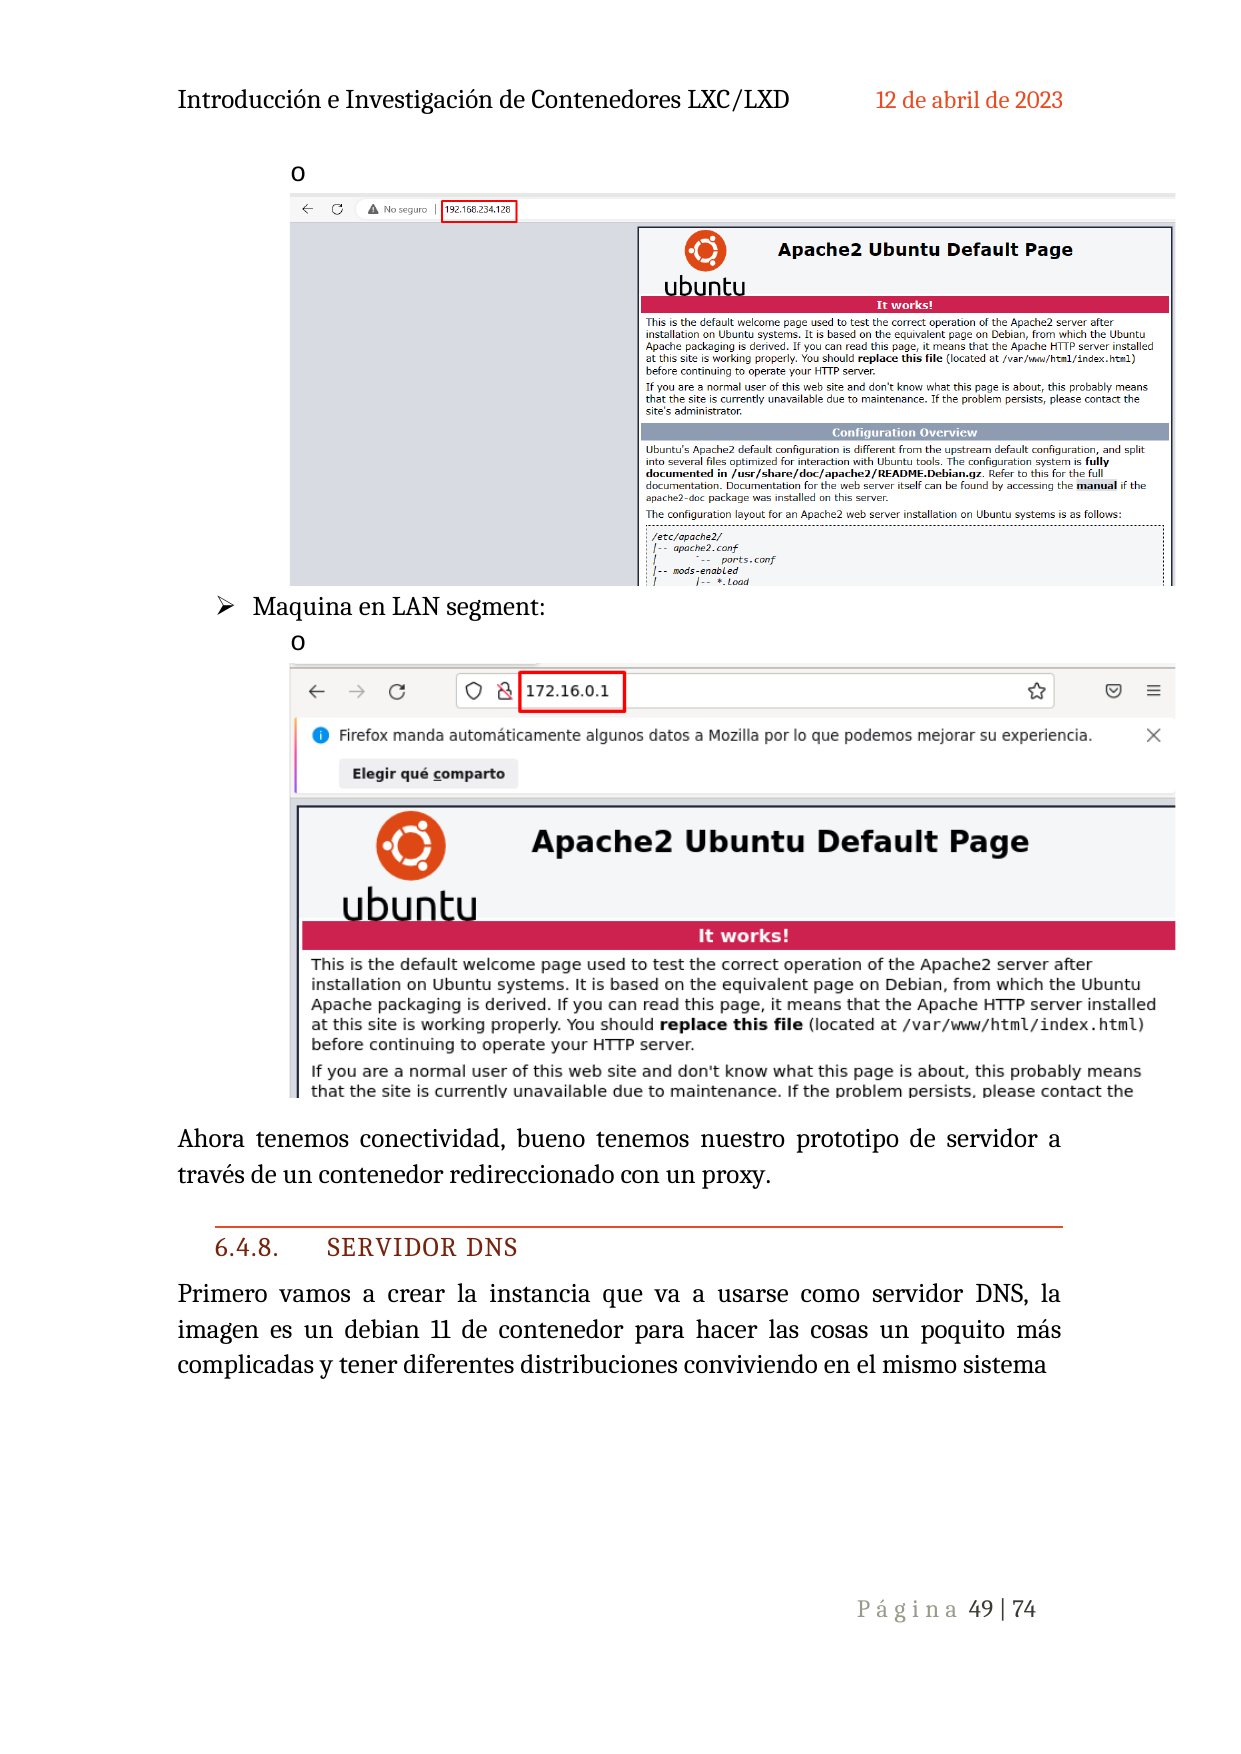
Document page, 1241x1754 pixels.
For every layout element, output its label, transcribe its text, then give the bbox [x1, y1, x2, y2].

picture [289, 193, 1176, 586]
list Maquina en LAN segment: [215, 591, 1063, 622]
subtitle Servidor DNS [215, 1228, 1063, 1263]
text Ahora tenemos conectividad, bueno tenemos nuestro prototipo de servidor a través de un contenedor redireccionado con un proxy. [177, 1123, 1063, 1190]
picture [289, 663, 1176, 1098]
text Primero vamos a crear la instancia que va a usarse como servidor DNS, la imagen es un debian 11 de contenedor para hacer las cosas un poquito más complicadas y tener diferentes distribuciones conviviendo en el mismo sistema [177, 1278, 1063, 1381]
